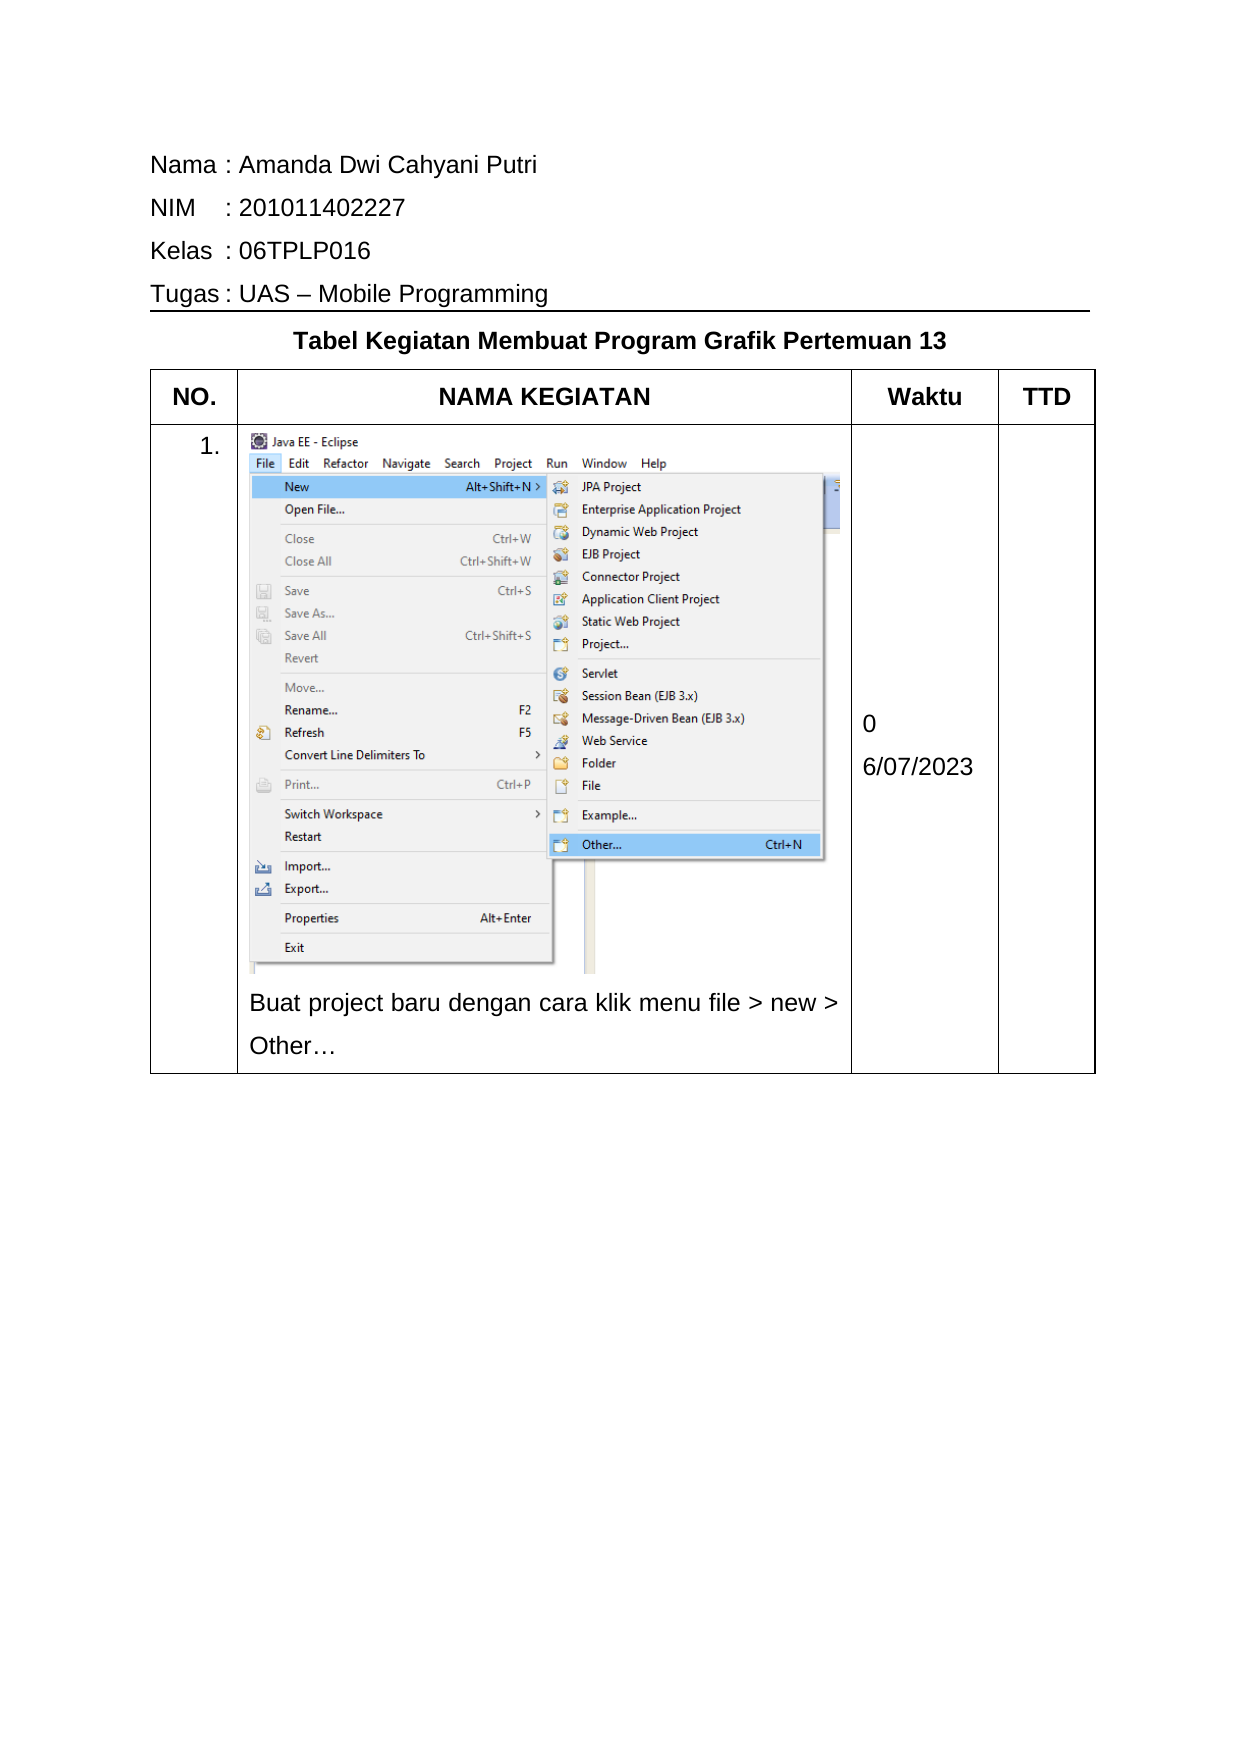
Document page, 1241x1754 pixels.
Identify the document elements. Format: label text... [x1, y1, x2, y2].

picture [249, 431, 840, 974]
table_cell [999, 425, 1094, 1073]
table_header NAMA KEGIATAN [238, 370, 851, 424]
table_cell [151, 425, 237, 1073]
table_cell Buat project baru dengan cara klik menu file > new > Other… [238, 425, 851, 1073]
text Tabel Kegiatan Membuat Program Grafik Pertemuan 13 [150, 326, 1090, 355]
text Nama : Amanda Dwi Cahyani Putri NIM : 201011402227 Kelas : 06TPLP016 Tugas : UAS – Mobile Programming [150, 150, 1090, 310]
table_header NO. [151, 370, 237, 424]
table_header TTD [999, 370, 1094, 424]
table_cell 06/07/2023 [852, 425, 998, 1073]
table_header Waktu [852, 370, 998, 424]
